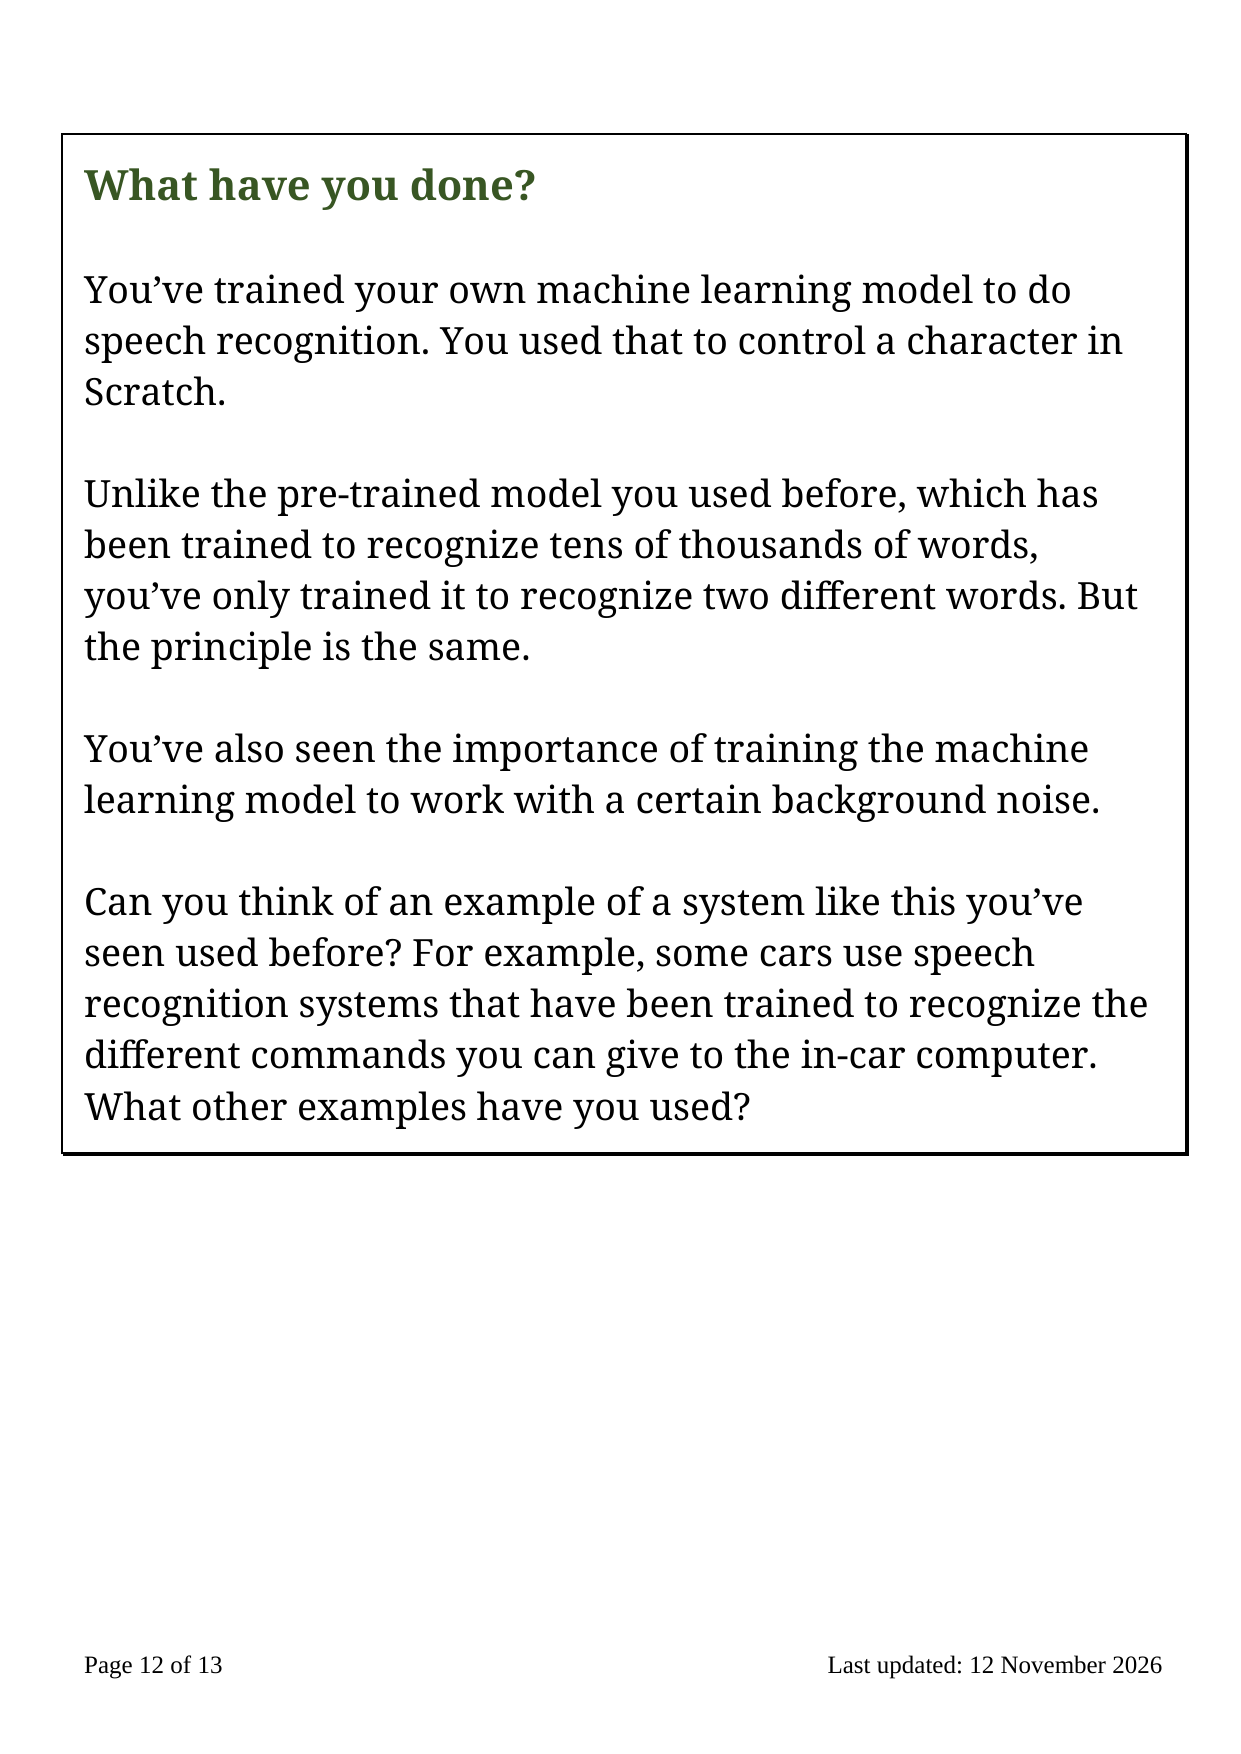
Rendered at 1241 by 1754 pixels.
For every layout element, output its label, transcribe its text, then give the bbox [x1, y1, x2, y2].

text You’ve trained your own machine learning model to do speech recognition. You used that to control a character in Scratch. [84, 263, 1164, 416]
text What have you done? [63, 135, 1185, 212]
text Unlike the pre-trained model you used before, which has been trained to recognize tens of thousands of words, you’ve only trained it to recognize two different words. But the principle is the same. [84, 467, 1164, 672]
text Can you think of an example of a system like this you’ve seen used before? For example, some cars use speech recognition systems that have been trained to recognize the different commands you can give to the in-car computer. What other examples have you used? [63, 853, 1185, 1152]
text You’ve also seen the importance of training the machine learning model to work with a certain background noise. [84, 723, 1164, 825]
